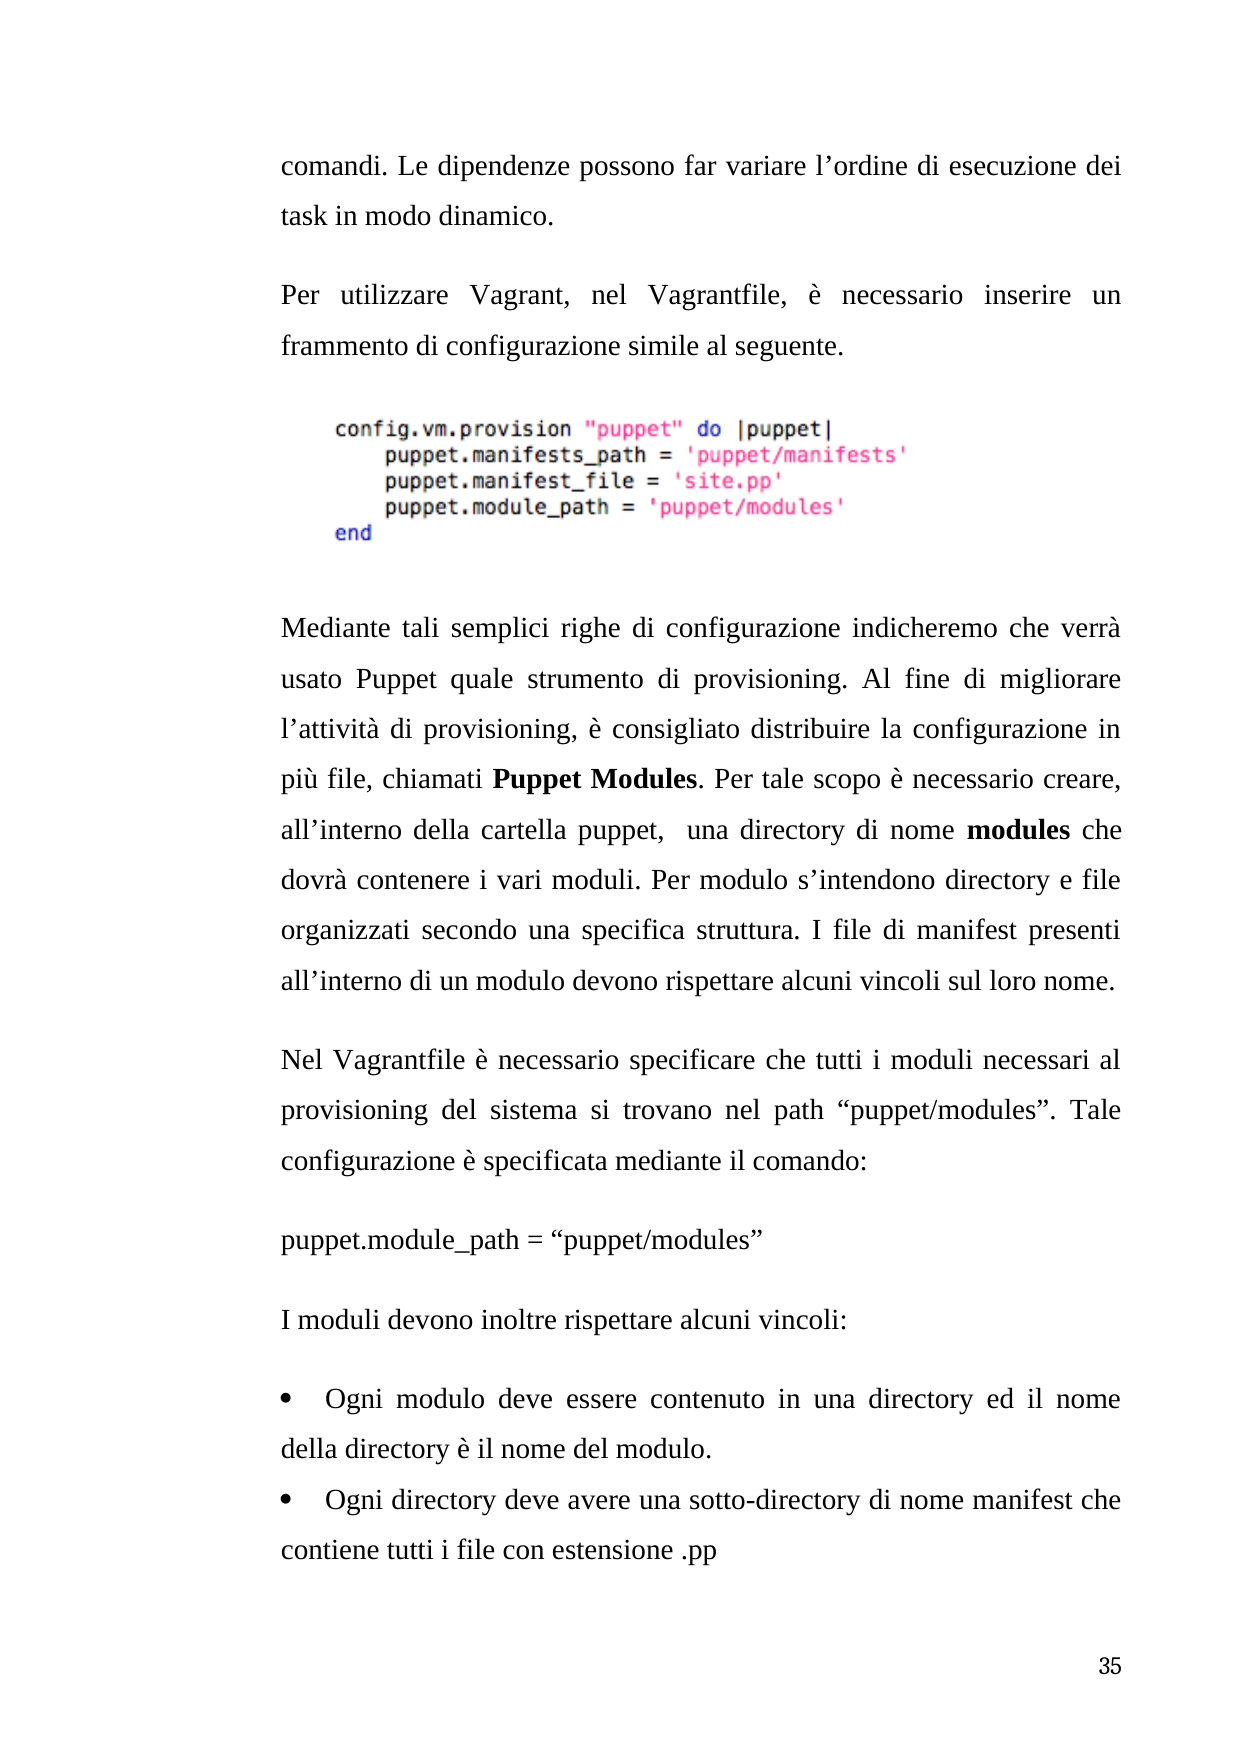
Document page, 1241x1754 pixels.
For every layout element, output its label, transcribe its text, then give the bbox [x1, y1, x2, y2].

list Ogni directory deve avere una sotto-directory di nome manifest che contiene tutti i file con estensione .pp [281, 1511, 1122, 1595]
text puppet.module_path = “puppet/modules” [281, 1222, 1122, 1256]
text Per utilizzare Vagrant, nel Vagrantfile, è necessario inserire un frammento di configurazione simile al seguente. [281, 277, 1122, 361]
text Mediante tali semplici righe di configurazione indicheremo che verrà usato Puppet quale strumento di provisioning. Al fine di migliorare l’attività di provisioning, è consigliato distribuire la configurazione in più file, chiamati Puppet Modules. Per tale scopo è necessario creare, all’interno della cartella puppet, una directory di nome modules che dovrà contenere i vari moduli. Per modulo s’intendono directory e file organizzati secondo una specifica struttura. I file di manifest presenti all’interno di un modulo devono rispettare alcuni vincoli sul loro nome. [281, 611, 1122, 996]
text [281, 148, 1122, 231]
text Nel Vagrantfile è necessario specificare che tutti i moduli necessari al provisioning del sistema si trovano nel path “puppet/modules”. Tale configurazione è specificata mediante il comando: [281, 1042, 1122, 1176]
list Ogni modulo deve essere contenuto in una directory ed il nome della directory è il nome del modulo. [281, 1381, 1122, 1465]
text I moduli devono inoltre rispettare alcuni vincoli: [281, 1302, 1122, 1335]
picture [280, 407, 956, 570]
